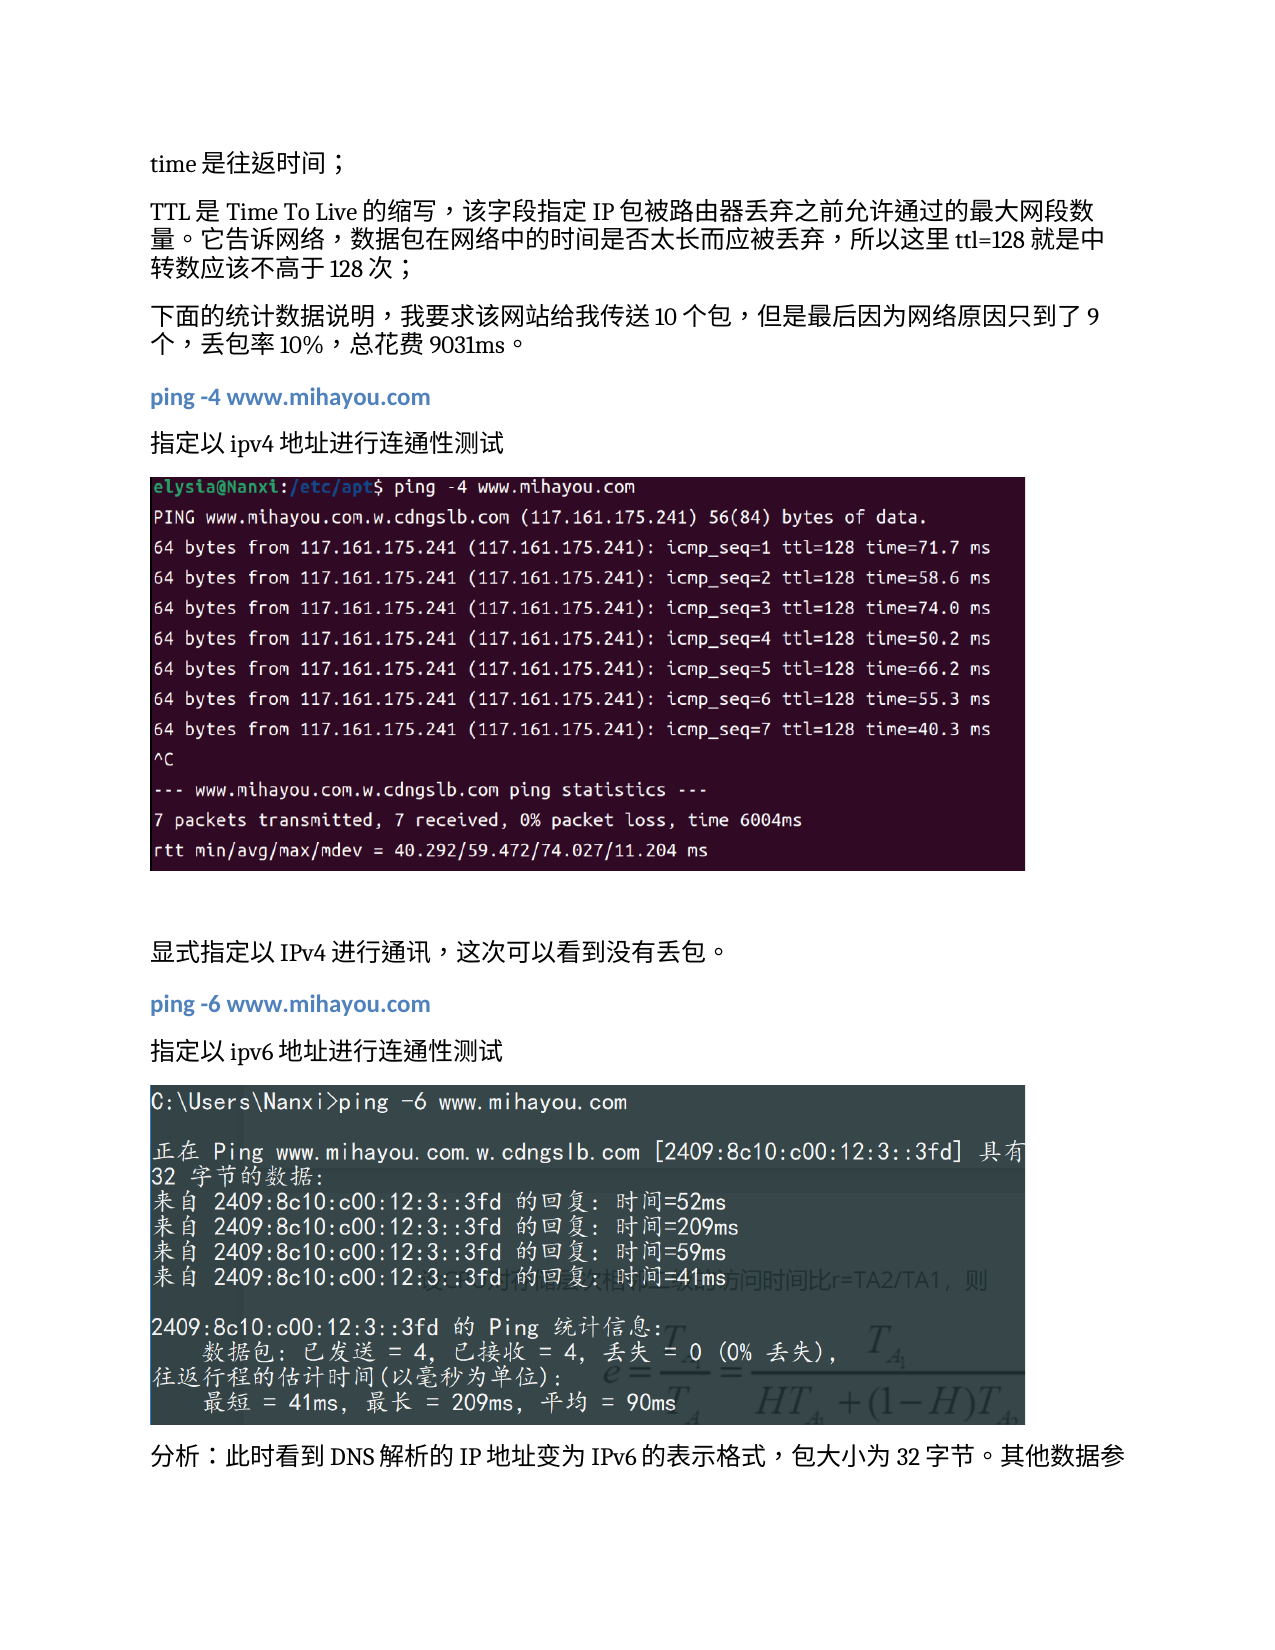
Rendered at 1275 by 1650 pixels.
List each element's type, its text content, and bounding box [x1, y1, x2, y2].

picture [150, 477, 1025, 871]
text 显式指定以IPv4进行通讯，这次可以看到没有丢包。 [150, 939, 1125, 968]
subtitle ping -4 www.mihayou.com [150, 381, 1125, 411]
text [150, 1443, 1125, 1472]
picture [150, 1085, 1025, 1425]
text time是往返时间； [150, 150, 1125, 179]
text 指定以ipv6地址进行连通性测试 [150, 1038, 1125, 1067]
text 指定以ipv4地址进行连通性测试 [150, 430, 1125, 459]
text TTL是 Time To Live的缩写，该字段指定IP包被路由器丢弃之前允许通过的最大网段数量。它告诉网络，数据包在网络中的时间是否太长而应被丢弃，所以这里ttl=128就是中转数应该不高于128次； [150, 197, 1125, 284]
subtitle ping -6 www.mihayou.com [150, 988, 1125, 1019]
text 下面的统计数据说明，我要求该网站给我传送10个包，但是最后因为网络原因只到了9个，丢包率10%，总花费9031ms。 [150, 302, 1125, 360]
